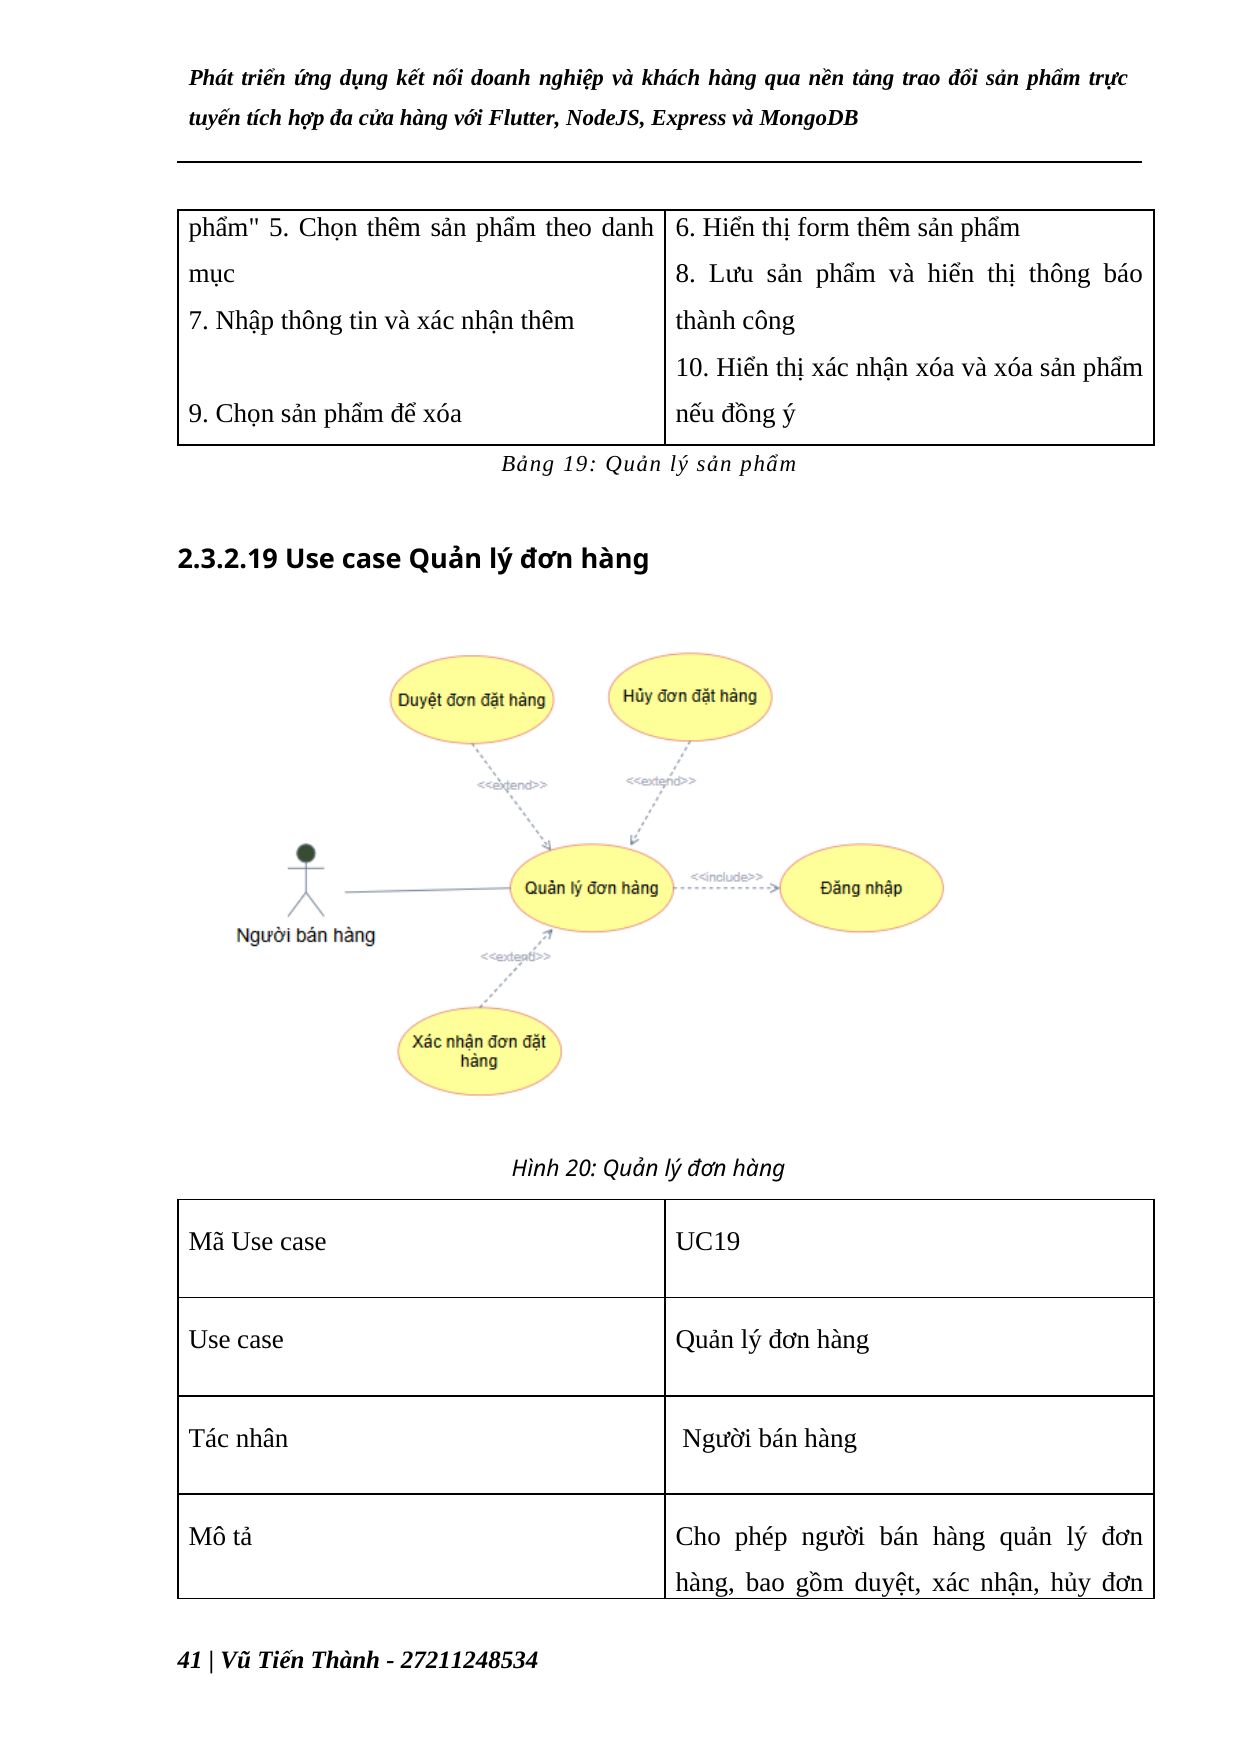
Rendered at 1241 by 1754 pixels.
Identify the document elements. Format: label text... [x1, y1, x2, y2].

table_cell Mô tả [179, 1495, 664, 1598]
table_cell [179, 211, 664, 444]
subtitle Bảng 19: Quản lý sản phẩm [177, 450, 1122, 476]
picture [177, 595, 999, 1137]
table_header Mã Use case [179, 1200, 664, 1297]
table_cell Người bán hàng [666, 1397, 1153, 1493]
subtitle Hình 20: Quản lý đơn hàng [177, 1152, 1122, 1183]
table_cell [666, 1495, 1153, 1598]
table_cell Tác nhân [179, 1397, 664, 1493]
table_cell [666, 211, 1153, 444]
subtitle 2.3.2.19 Use case Quản lý đơn hàng [177, 540, 1122, 577]
table_cell Use case [179, 1298, 664, 1395]
table_header UC19 [666, 1200, 1153, 1297]
table_cell Quản lý đơn hàng [666, 1298, 1153, 1395]
